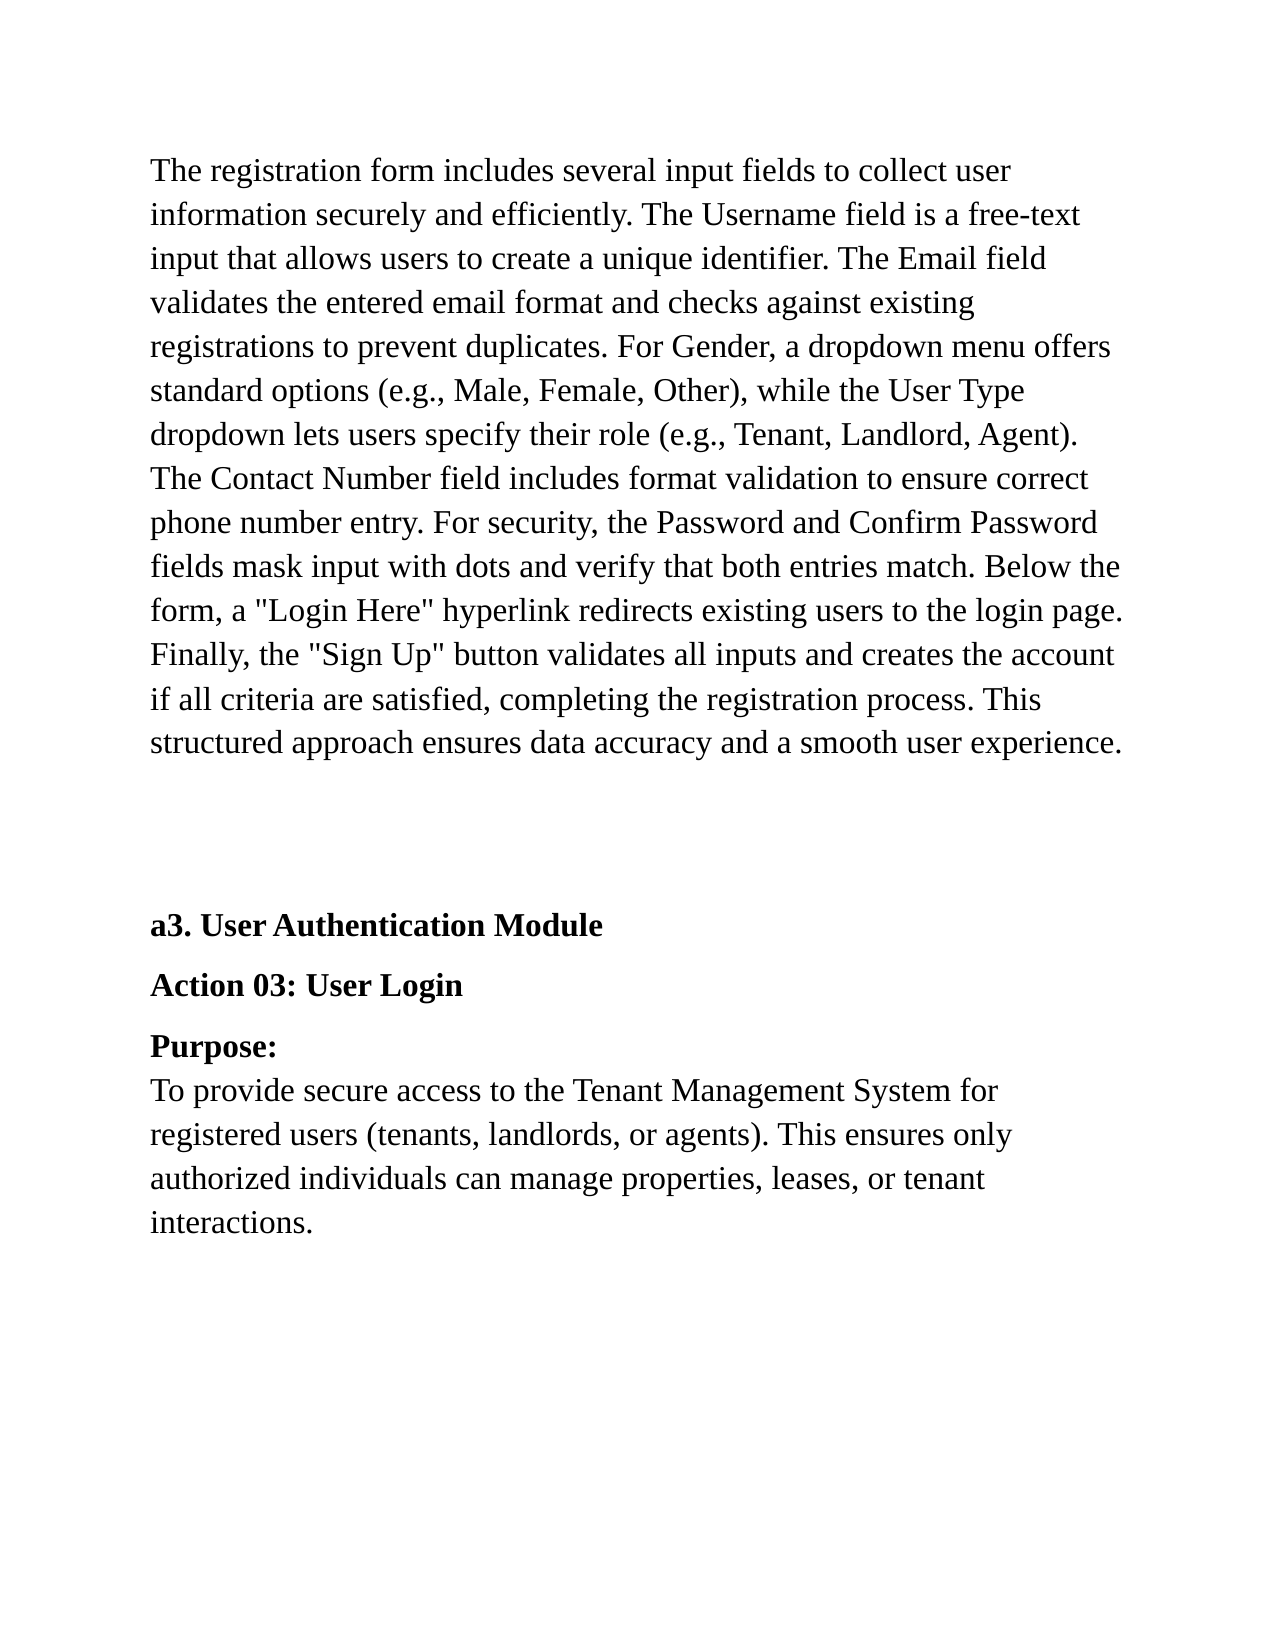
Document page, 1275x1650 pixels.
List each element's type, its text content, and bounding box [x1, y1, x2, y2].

text The registration form includes several input fields to collect user information securely and efficiently. The Username field is a free-text input that allows users to create a unique identifier. The Email field validates the entered email format and checks against existing registrations to prevent duplicates. For Gender, a dropdown menu offers standard options (e.g., Male, Female, Other), while the User Type dropdown lets users specify their role (e.g., Tenant, Landlord, Agent). The Contact Number field includes format validation to ensure correct phone number entry. For security, the Password and Confirm Password fields mask input with dots and verify that both entries match. Below the form, a "Login Here" hyperlink redirects existing users to the login page. Finally, the "Sign Up" button validates all inputs and creates the account if all criteria are satisfied, completing the registration process. This structured approach ensures data accuracy and a smooth user experience. [150, 150, 1125, 761]
text a3. User Authentication Module [150, 905, 1125, 943]
text Purpose: To provide secure access to the Tenant Management System for registered users (tenants, landlords, or agents). This ensures only authorized individuals can manage properties, leases, or tenant interactions. [150, 1026, 1125, 1241]
text Action 03: User Login [150, 966, 1125, 1004]
